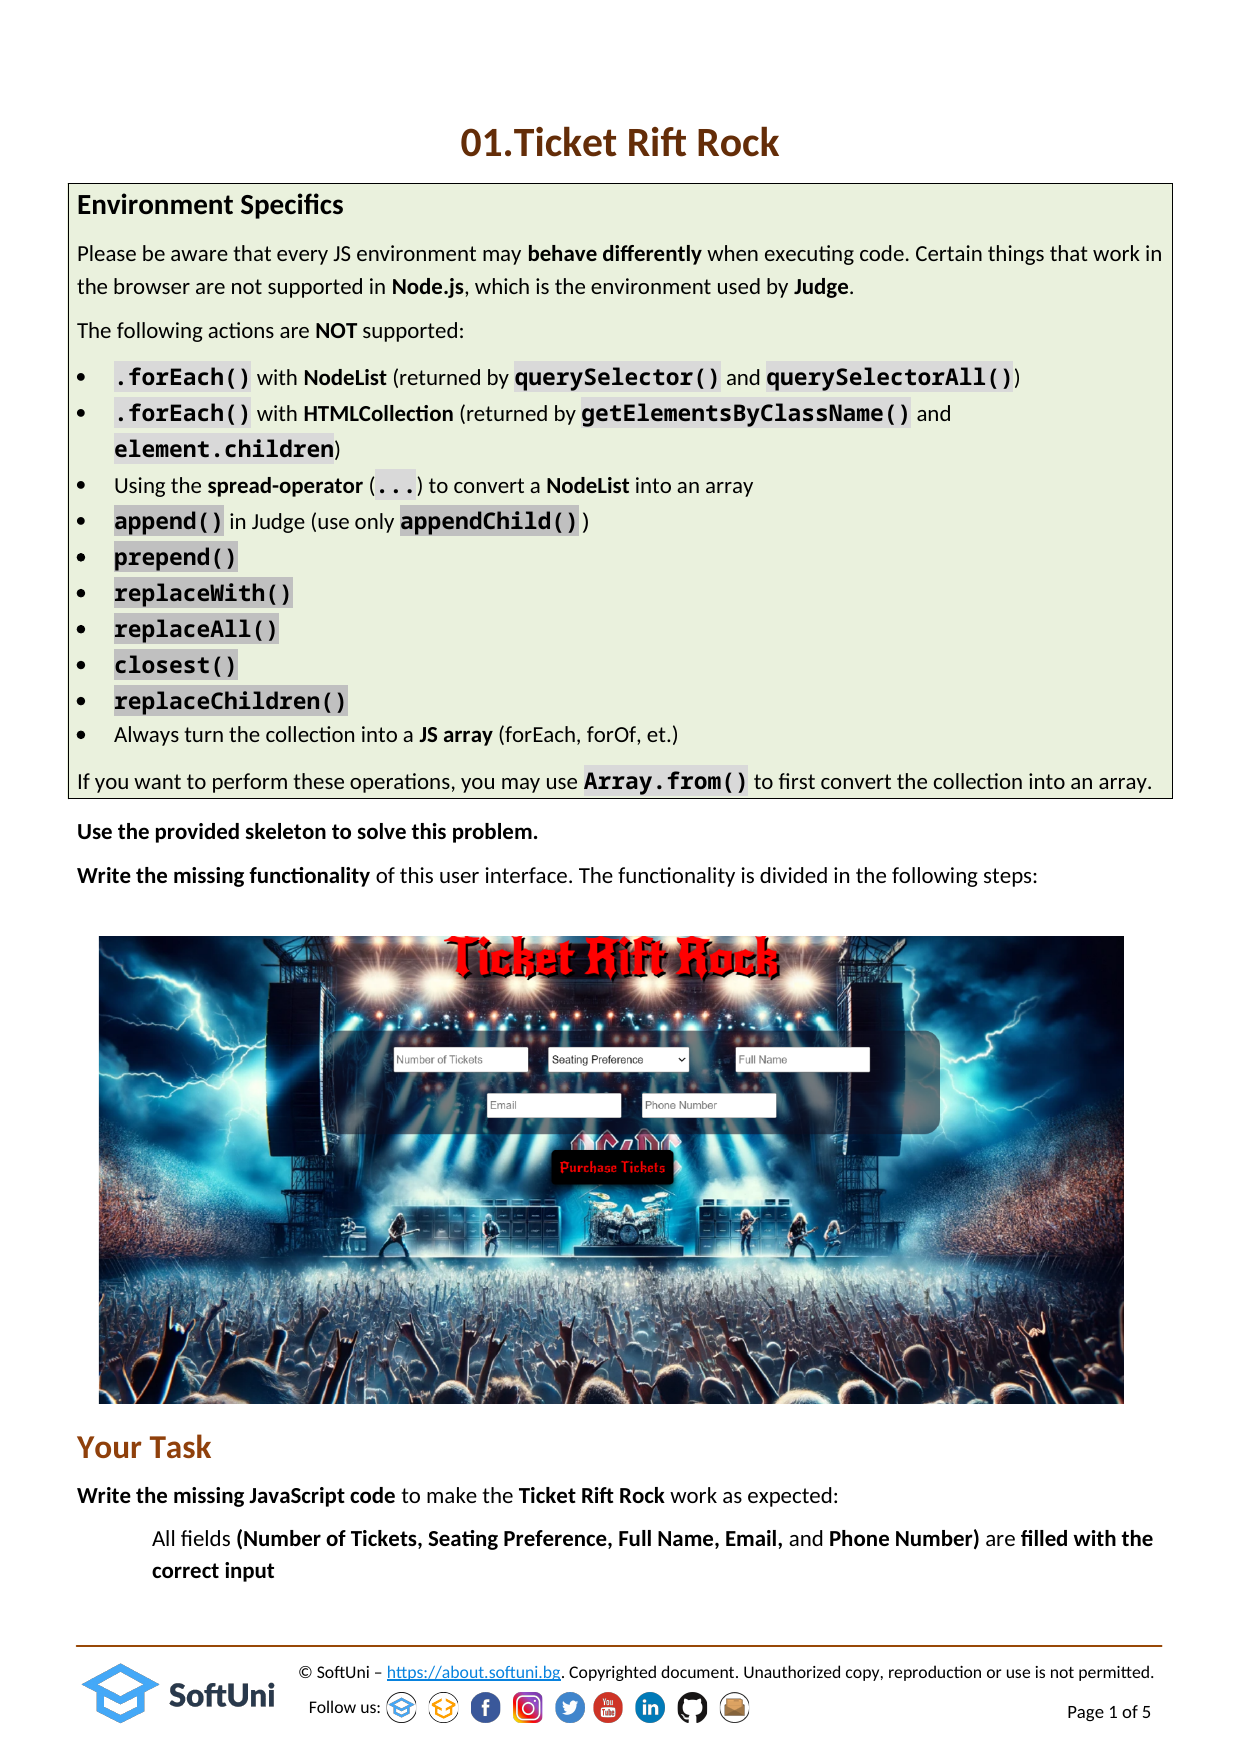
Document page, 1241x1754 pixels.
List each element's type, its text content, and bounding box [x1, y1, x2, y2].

text Please be aware that every JS environment may behave differently when executing code. Certain things that work in the browser are not supported in Node.js, which is the environment used by Judge. [69, 236, 1172, 300]
picture [656, 1692, 665, 1701]
text If you want to perform these operations, you may use Array.from() to first convert the collection into an array. [69, 762, 1172, 798]
picture [513, 1692, 543, 1723]
text The following actions are NOT supported: [69, 313, 1172, 344]
text Write the missing functionality of this user interface. The functionality is divided in the following steps: [77, 861, 1163, 889]
list replaceWith() [69, 574, 1172, 608]
picture [677, 1692, 708, 1723]
list .forEach() with HTMLCollection (returned by getElementsByClassName() and element.children) [69, 394, 1172, 464]
picture [75, 1658, 281, 1729]
list append() in Judge (use only appendChild()) [69, 502, 1172, 536]
subtitle 01.Ticket Rift Rock [77, 116, 1163, 167]
picture [98, 936, 1124, 1404]
list closest() [69, 646, 1172, 680]
picture [593, 1692, 623, 1723]
list .forEach() with NodeList (returned by querySelector() and querySelectorAll()) [69, 358, 1172, 392]
picture [386, 1692, 417, 1723]
list replaceChildren() [69, 681, 1172, 716]
picture [555, 1692, 585, 1723]
list replaceAll() [69, 609, 1172, 644]
picture [719, 1692, 750, 1723]
list prepend() [69, 538, 1172, 572]
picture [656, 1714, 665, 1723]
picture [635, 1714, 644, 1723]
picture [649, 1705, 658, 1714]
text Environment Specifics [69, 184, 1172, 222]
text Write the missing JavaScript code to make the Ticket Rift Rock work as expected: [77, 1481, 1163, 1509]
picture [428, 1692, 459, 1723]
list Using the spread-operator (...) to convert a NodeList into an array [69, 466, 1172, 500]
picture [635, 1692, 644, 1701]
picture [471, 1692, 501, 1723]
text All fields (Number of Tickets, Seating Preference, Full Name, Email, and Phone Number) are filled with the correct input [152, 1524, 1163, 1584]
text Use the provided skeleton to solve this problem. [77, 817, 1163, 845]
list Always turn the collection into a JS array (forEach, forOf, et.) [69, 717, 1172, 748]
